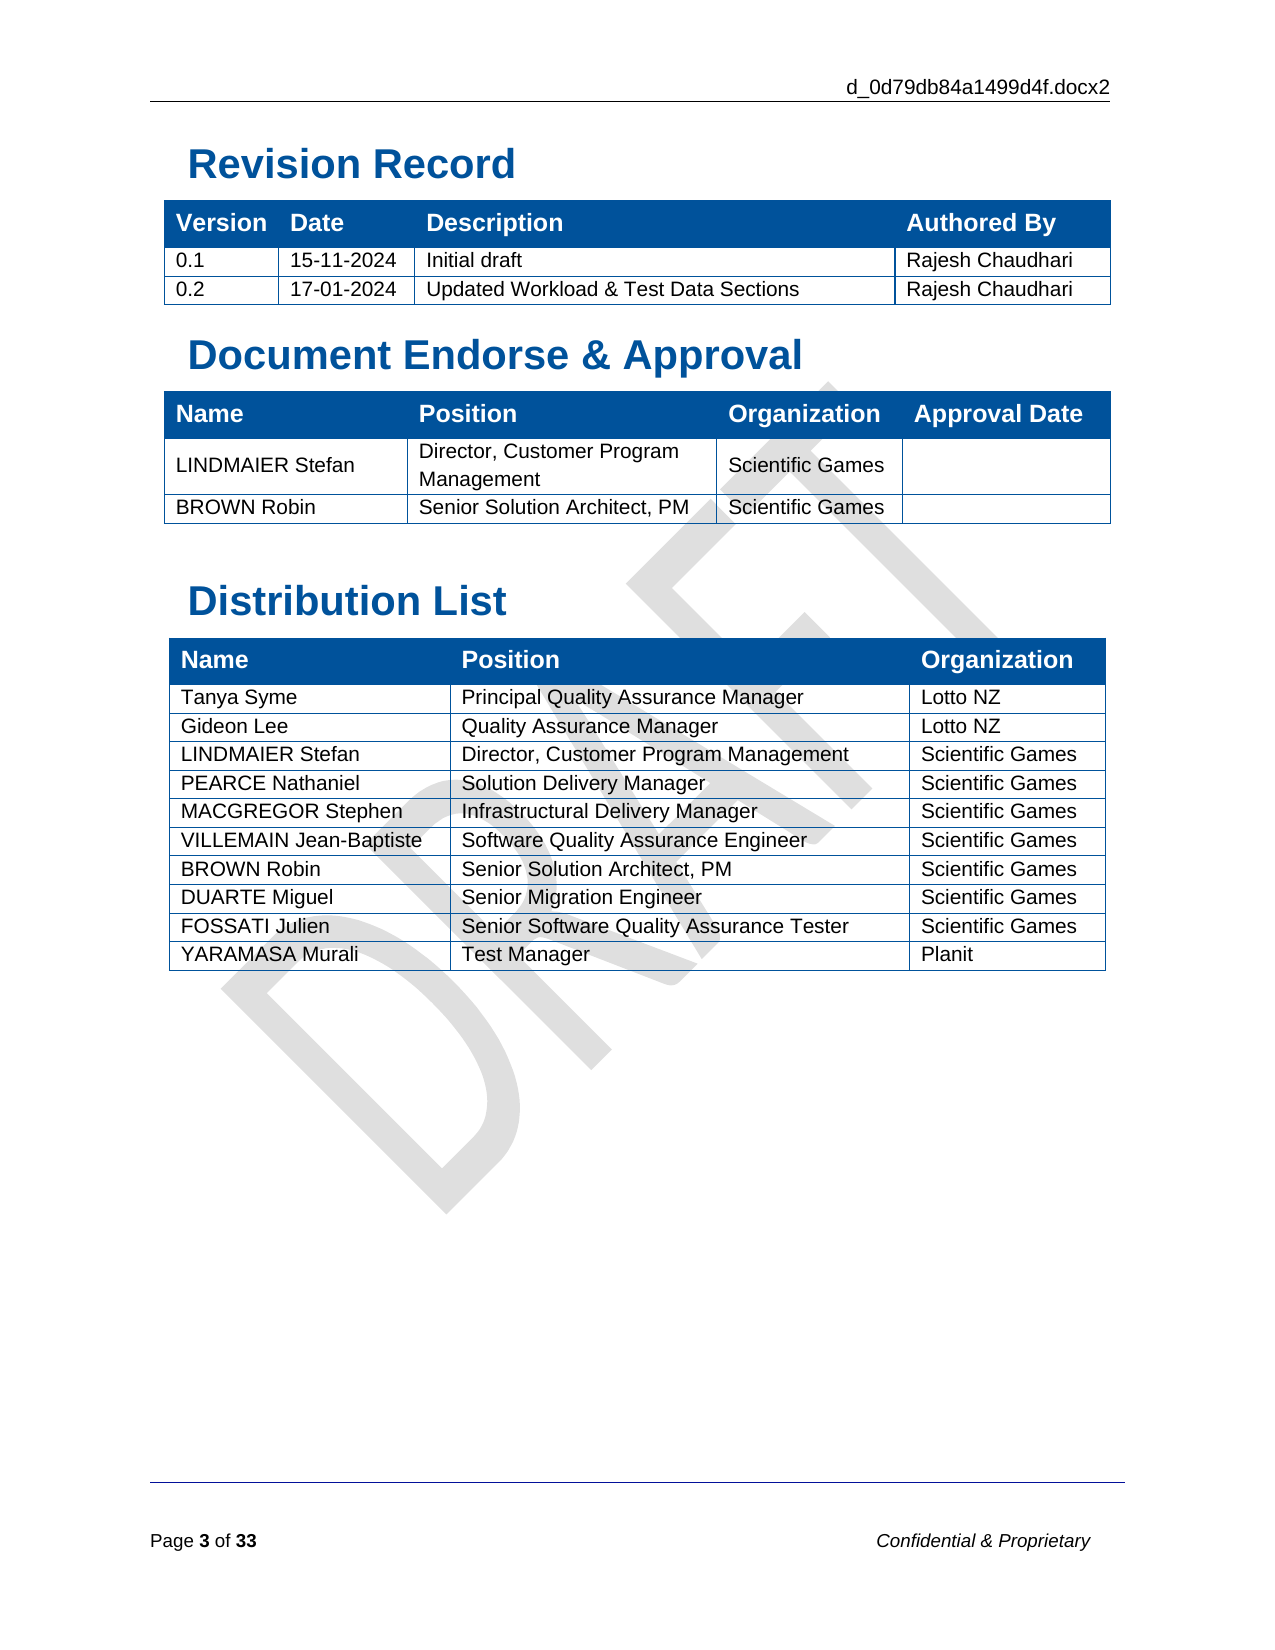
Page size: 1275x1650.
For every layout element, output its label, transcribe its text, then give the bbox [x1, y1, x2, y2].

table_cell Scientific Games [910, 856, 1105, 884]
subtitle Document Endorse & Approval [187, 330, 1125, 378]
table_header Organization [910, 639, 1105, 684]
table_cell Scientific Games [717, 495, 902, 523]
table_cell Scientific Games [910, 885, 1105, 912]
table_cell Senior Migration Engineer [451, 885, 909, 912]
table_cell Lotto NZ [910, 685, 1105, 713]
table_header Name [165, 393, 407, 438]
table_cell Scientific Games [717, 439, 902, 494]
table_cell Director, Customer Program Management [451, 742, 909, 770]
table_header Position [451, 639, 909, 684]
table_cell Senior Solution Architect, PM [408, 495, 716, 523]
table_cell 17-01-2024 [279, 277, 414, 304]
table_cell PEARCE Nathaniel [170, 771, 450, 798]
table_cell MACGREGOR Stephen [170, 799, 450, 827]
table_header Organization [717, 393, 902, 438]
table_cell Test Manager [451, 942, 909, 969]
table_cell Scientific Games [910, 914, 1105, 941]
table_cell Rajesh Chaudhari [896, 248, 1110, 276]
table_header Approval Date [903, 393, 1110, 438]
table_header Description [415, 201, 894, 247]
table_cell Principal Quality Assurance Manager [451, 685, 909, 713]
table_header Authored By [896, 201, 1110, 247]
table_cell Scientific Games [910, 828, 1105, 855]
table_cell VILLEMAIN Jean-Baptiste [170, 828, 450, 855]
table_cell Updated Workload & Test Data Sections [415, 277, 894, 304]
table_cell DUARTE Miguel [170, 885, 450, 912]
table_cell Quality Assurance Manager [451, 714, 909, 741]
table_cell BROWN Robin [170, 856, 450, 884]
table_cell LINDMAIER Stefan [165, 439, 407, 494]
table_cell Software Quality Assurance Engineer [451, 828, 909, 855]
table_cell Scientific Games [910, 742, 1105, 770]
table_cell Senior Solution Architect, PM [451, 856, 909, 884]
table_cell Scientific Games [910, 799, 1105, 827]
table_cell LINDMAIER Stefan [170, 742, 450, 770]
table_header Name [170, 639, 450, 684]
table_cell Director, Customer Program Management [408, 439, 716, 494]
table_cell [903, 439, 1110, 494]
table_cell Infrastructural Delivery Manager [451, 799, 909, 827]
table_cell Planit [910, 942, 1105, 969]
table_cell 0.1 [165, 248, 278, 276]
table_cell Tanya Syme [170, 685, 450, 713]
subtitle Distribution List [187, 576, 1125, 624]
table_cell Rajesh Chaudhari [896, 277, 1110, 304]
table_header Position [408, 393, 716, 438]
table_cell Initial draft [415, 248, 894, 276]
subtitle Revision Record [187, 139, 1125, 187]
table_cell [903, 495, 1110, 523]
table_cell YARAMASA Murali [170, 942, 450, 969]
table_cell Scientific Games [910, 771, 1105, 798]
table_cell 15-11-2024 [279, 248, 414, 276]
table_header Date [279, 201, 414, 247]
table_cell 0.2 [165, 277, 278, 304]
table_cell FOSSATI Julien [170, 914, 450, 941]
table_cell Lotto NZ [910, 714, 1105, 741]
table_cell Gideon Lee [170, 714, 450, 741]
table_cell Solution Delivery Manager [451, 771, 909, 798]
table_cell Senior Software Quality Assurance Tester [451, 914, 909, 941]
table_header Version [165, 201, 278, 247]
table_cell BROWN Robin [165, 495, 407, 523]
